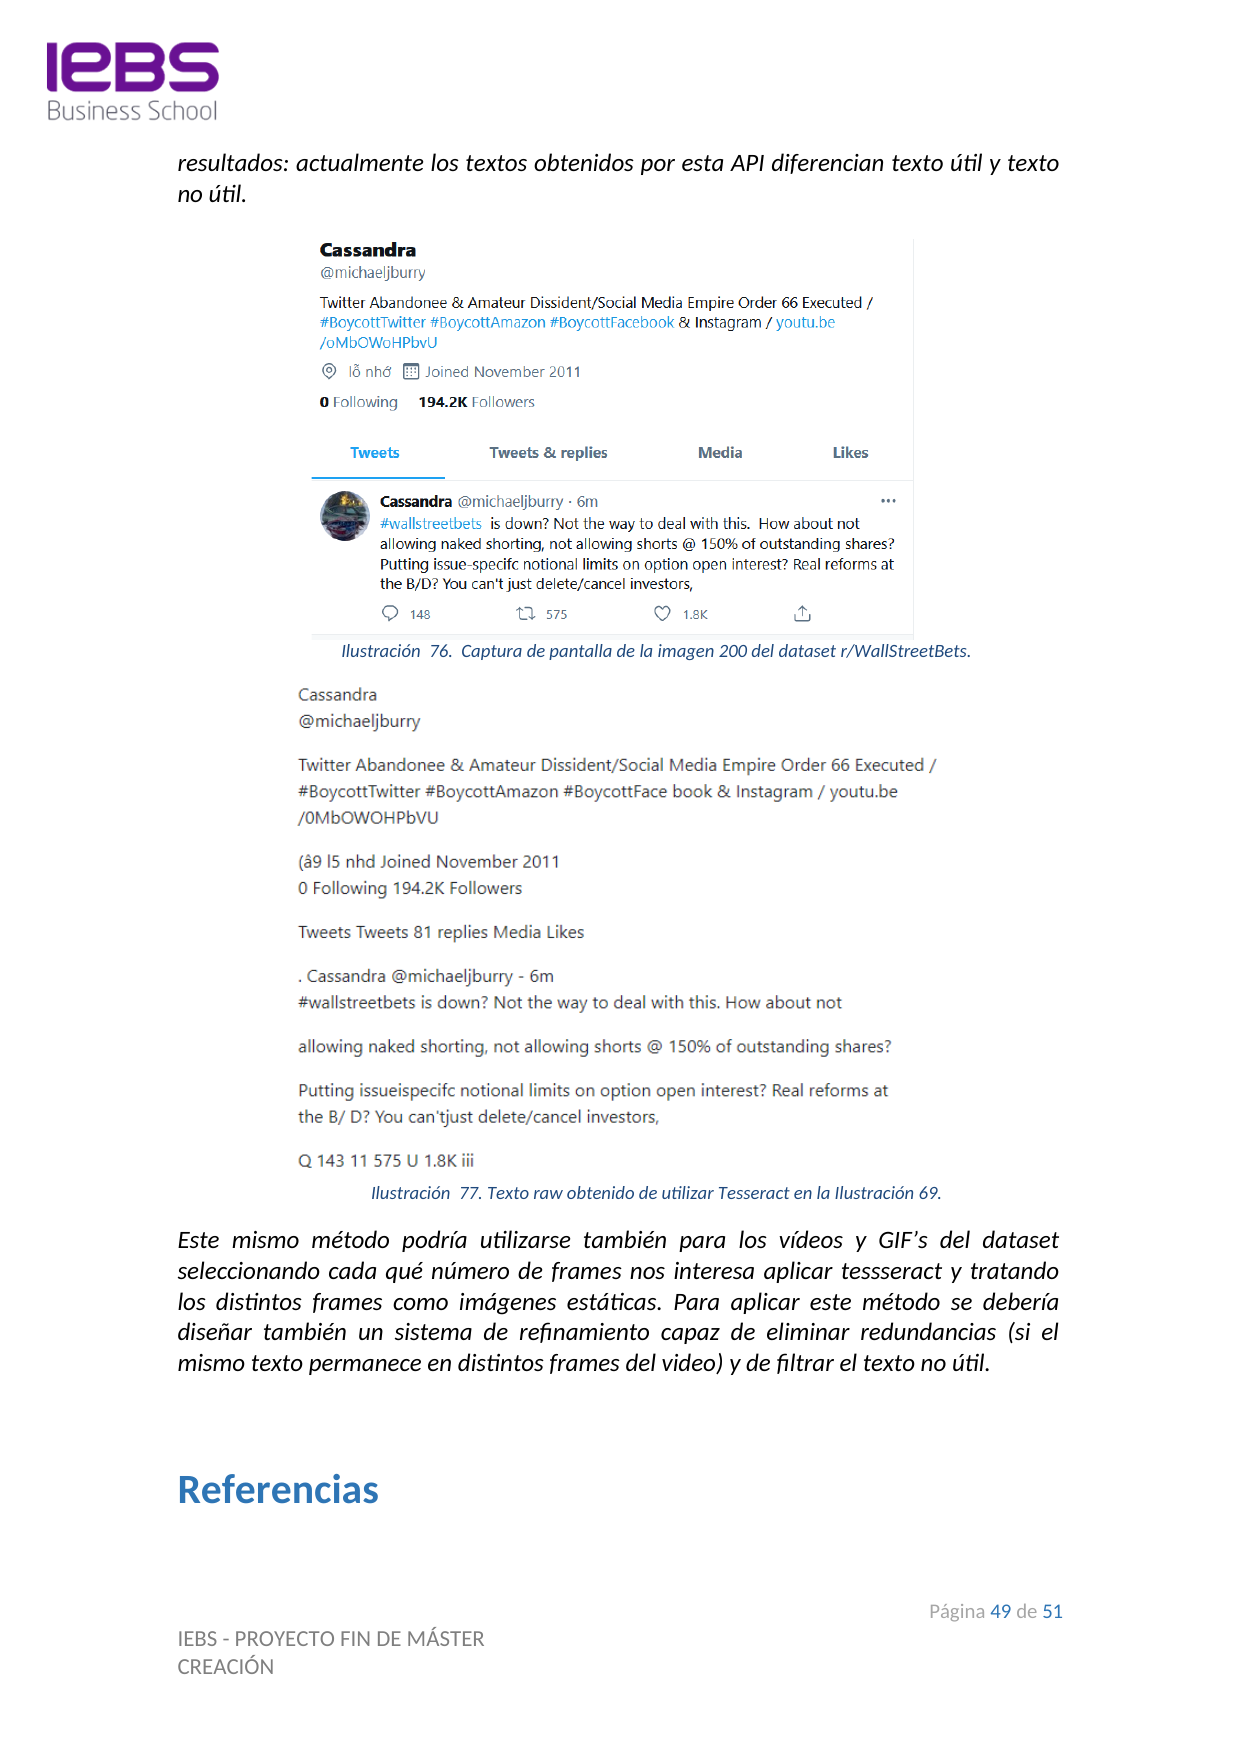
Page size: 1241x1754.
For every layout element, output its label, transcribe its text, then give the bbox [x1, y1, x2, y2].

text Ilustración 76. Captura de pantalla de la imagen 200 del dataset r/WallStreetBets. [177, 639, 1063, 662]
picture [291, 683, 949, 1181]
picture [21, 20, 252, 147]
picture [311, 239, 929, 640]
text Este mismo método podría utilizarse también para los vídeos y GIF’s del dataset seleccionando cada qué número de frames nos interesa aplicar tessseract y tratando los distintos frames como imágenes estáticas. Para aplicar este método se debería diseñar también un sistema de refinamiento capaz de eliminar redundancias (si el mismo texto permanece en distintos frames del video) y de filtrar el texto no útil. [177, 1224, 1063, 1377]
subtitle Referencias [177, 1463, 1063, 1514]
text Ilustración 77. Texto raw obtenido de utilizar Tesseract en la Ilustración 69. [177, 1181, 1063, 1204]
